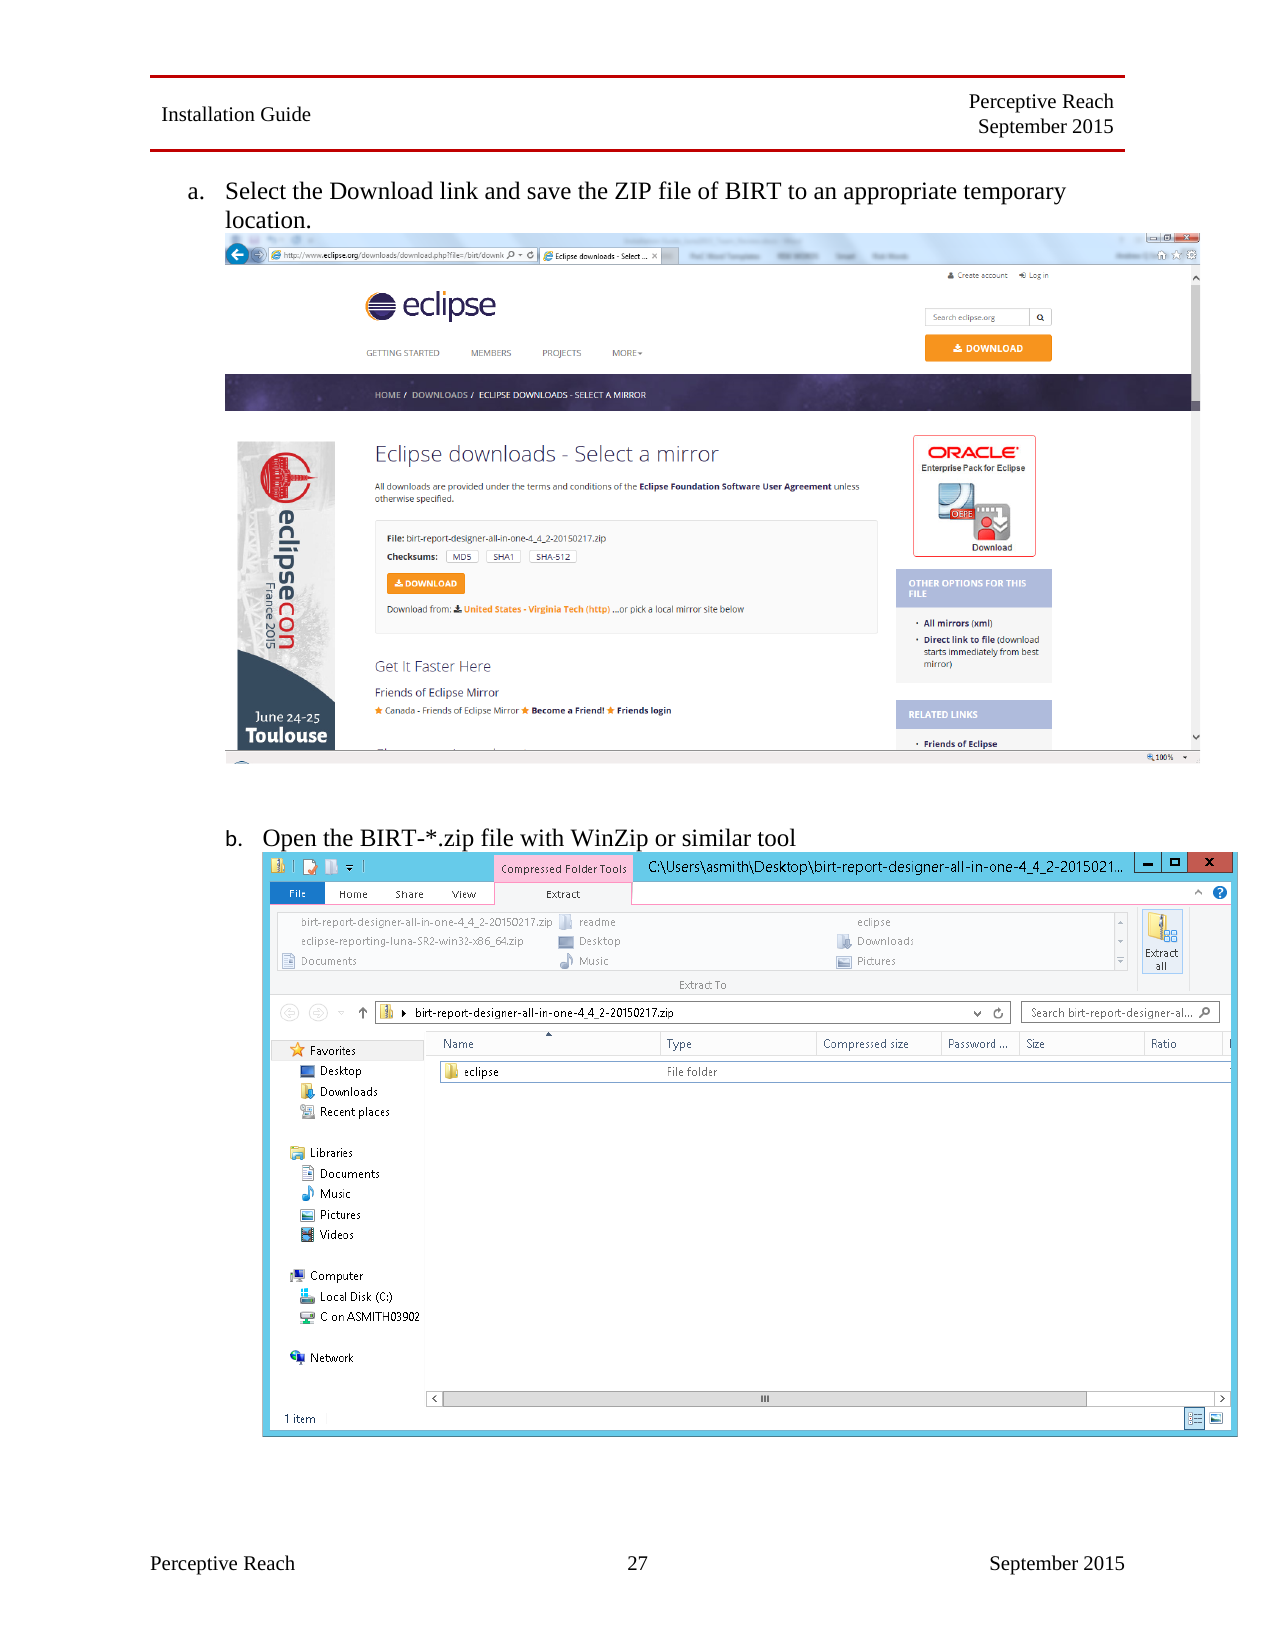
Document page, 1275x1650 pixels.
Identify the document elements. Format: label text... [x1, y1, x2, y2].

picture [262, 852, 1238, 1437]
picture [225, 233, 1200, 764]
